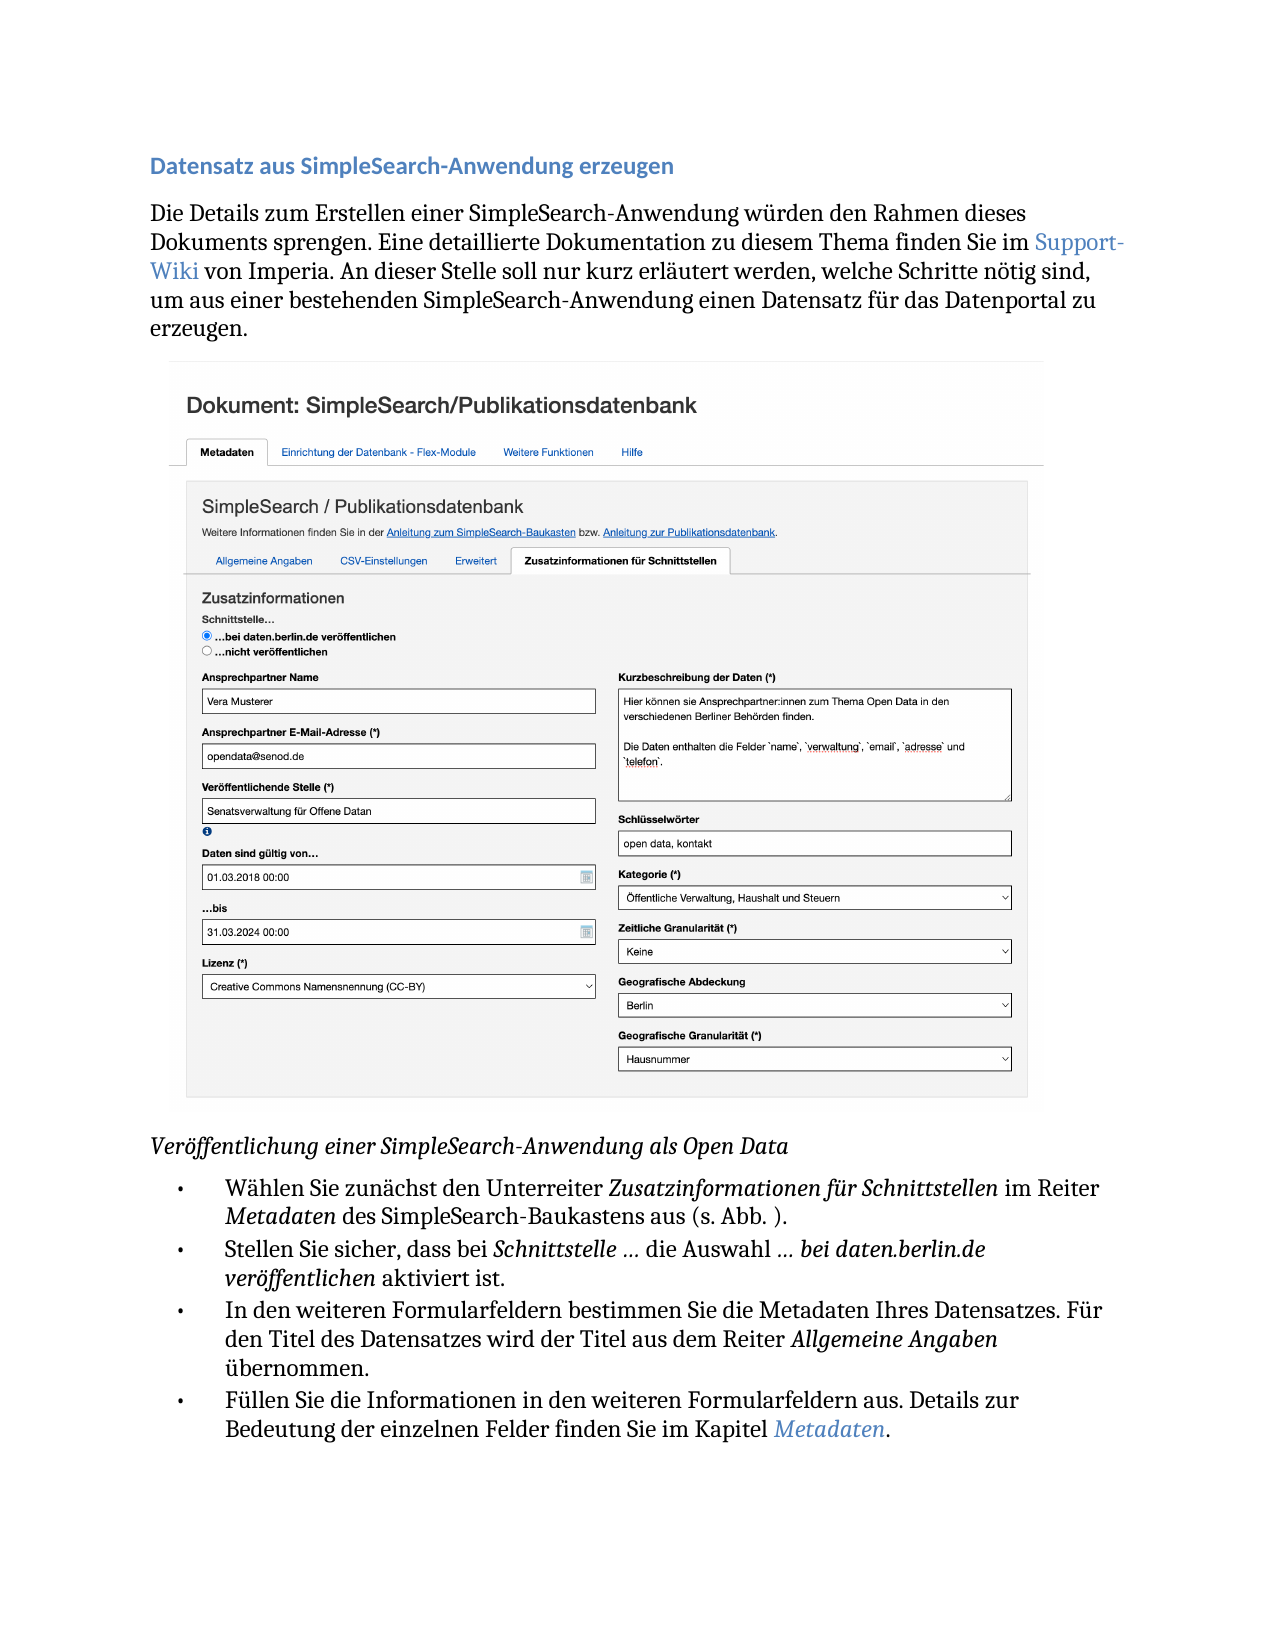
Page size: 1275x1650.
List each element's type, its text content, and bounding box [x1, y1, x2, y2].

picture [168, 361, 1044, 1112]
list Füllen Sie die Informationen in den weiteren Formularfeldern aus. Details zur Bedeutung der einzelnen Felder finden Sie im Kapitel Metadaten. [175, 1386, 1125, 1443]
list Wählen Sie zunächst den Unterreiter Zusatzinformationen für Schnittstellen im Reiter Metadaten des SimpleSearch-Baukastens aus (s. Abb. ). [175, 1173, 1125, 1231]
text Veröffentlichung einer SimpleSearch-Anwendung als Open Data [150, 1132, 1125, 1161]
text Die Details zum Erstellen einer SimpleSearch-Anwendung würden den Rahmen dieses Dokuments sprengen. Eine detaillierte Dokumentation zu diesem Thema finden Sie im Support-Wiki von Imperia. An dieser Stelle soll nur kurz erläutert werden, welche Schritte nötig sind, um aus einer bestehenden SimpleSearch-Anwendung einen Datensatz für das Datenportal zu erzeugen. [150, 199, 1125, 343]
subtitle Datensatz aus SimpleSearch-Anwendung erzeugen [150, 150, 1125, 181]
list In den weiteren Formularfeldern bestimmen Sie die Metadaten Ihres Datensatzes. Für den Titel des Datensatzes wird der Titel aus dem Reiter Allgemeine Angaben übernommen. [175, 1296, 1125, 1382]
list Stellen Sie sicher, dass bei Schnittstelle … die Auswahl … bei daten.berlin.de veröffentlichen aktiviert ist. [175, 1235, 1125, 1292]
